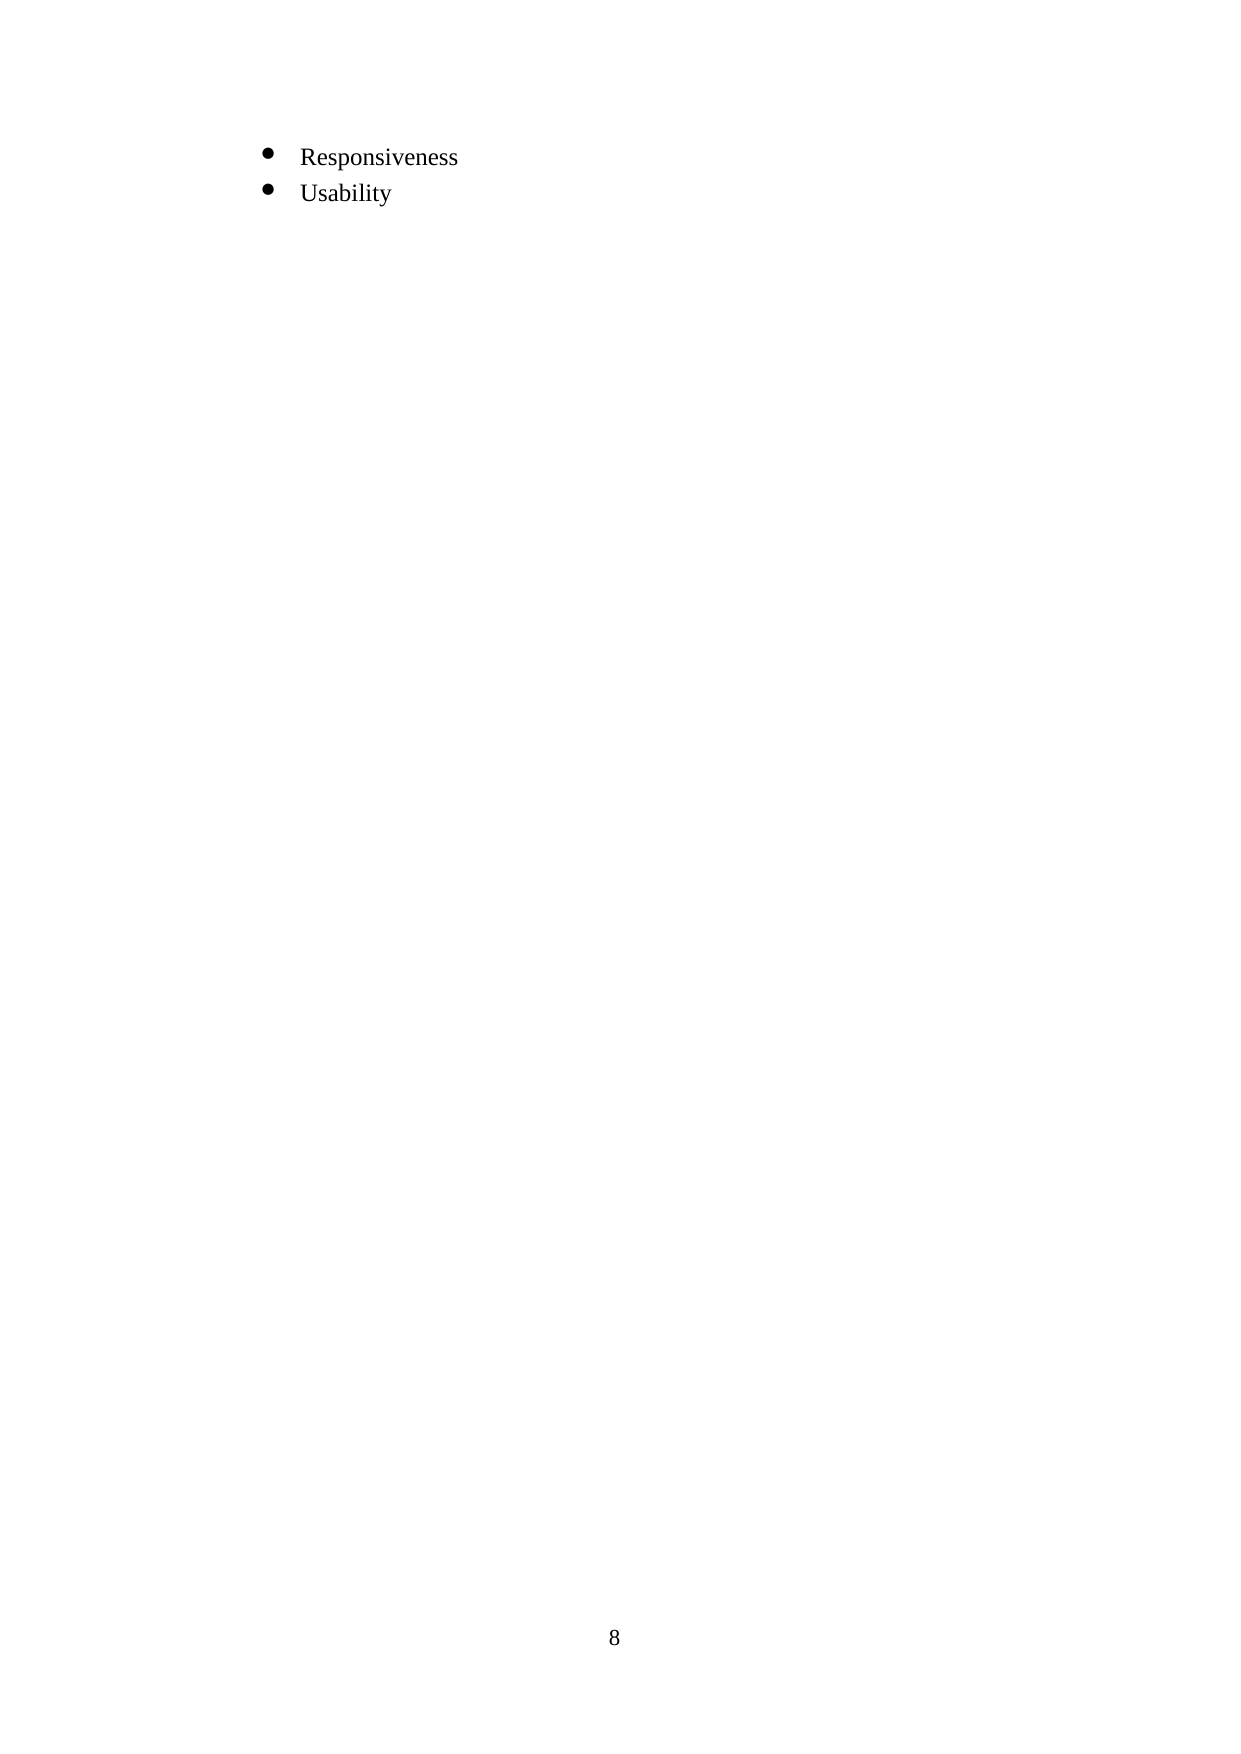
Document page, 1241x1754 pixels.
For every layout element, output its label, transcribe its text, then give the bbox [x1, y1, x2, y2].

subtitle Usability [262, 178, 1103, 209]
subtitle Responsiveness [262, 142, 1103, 172]
